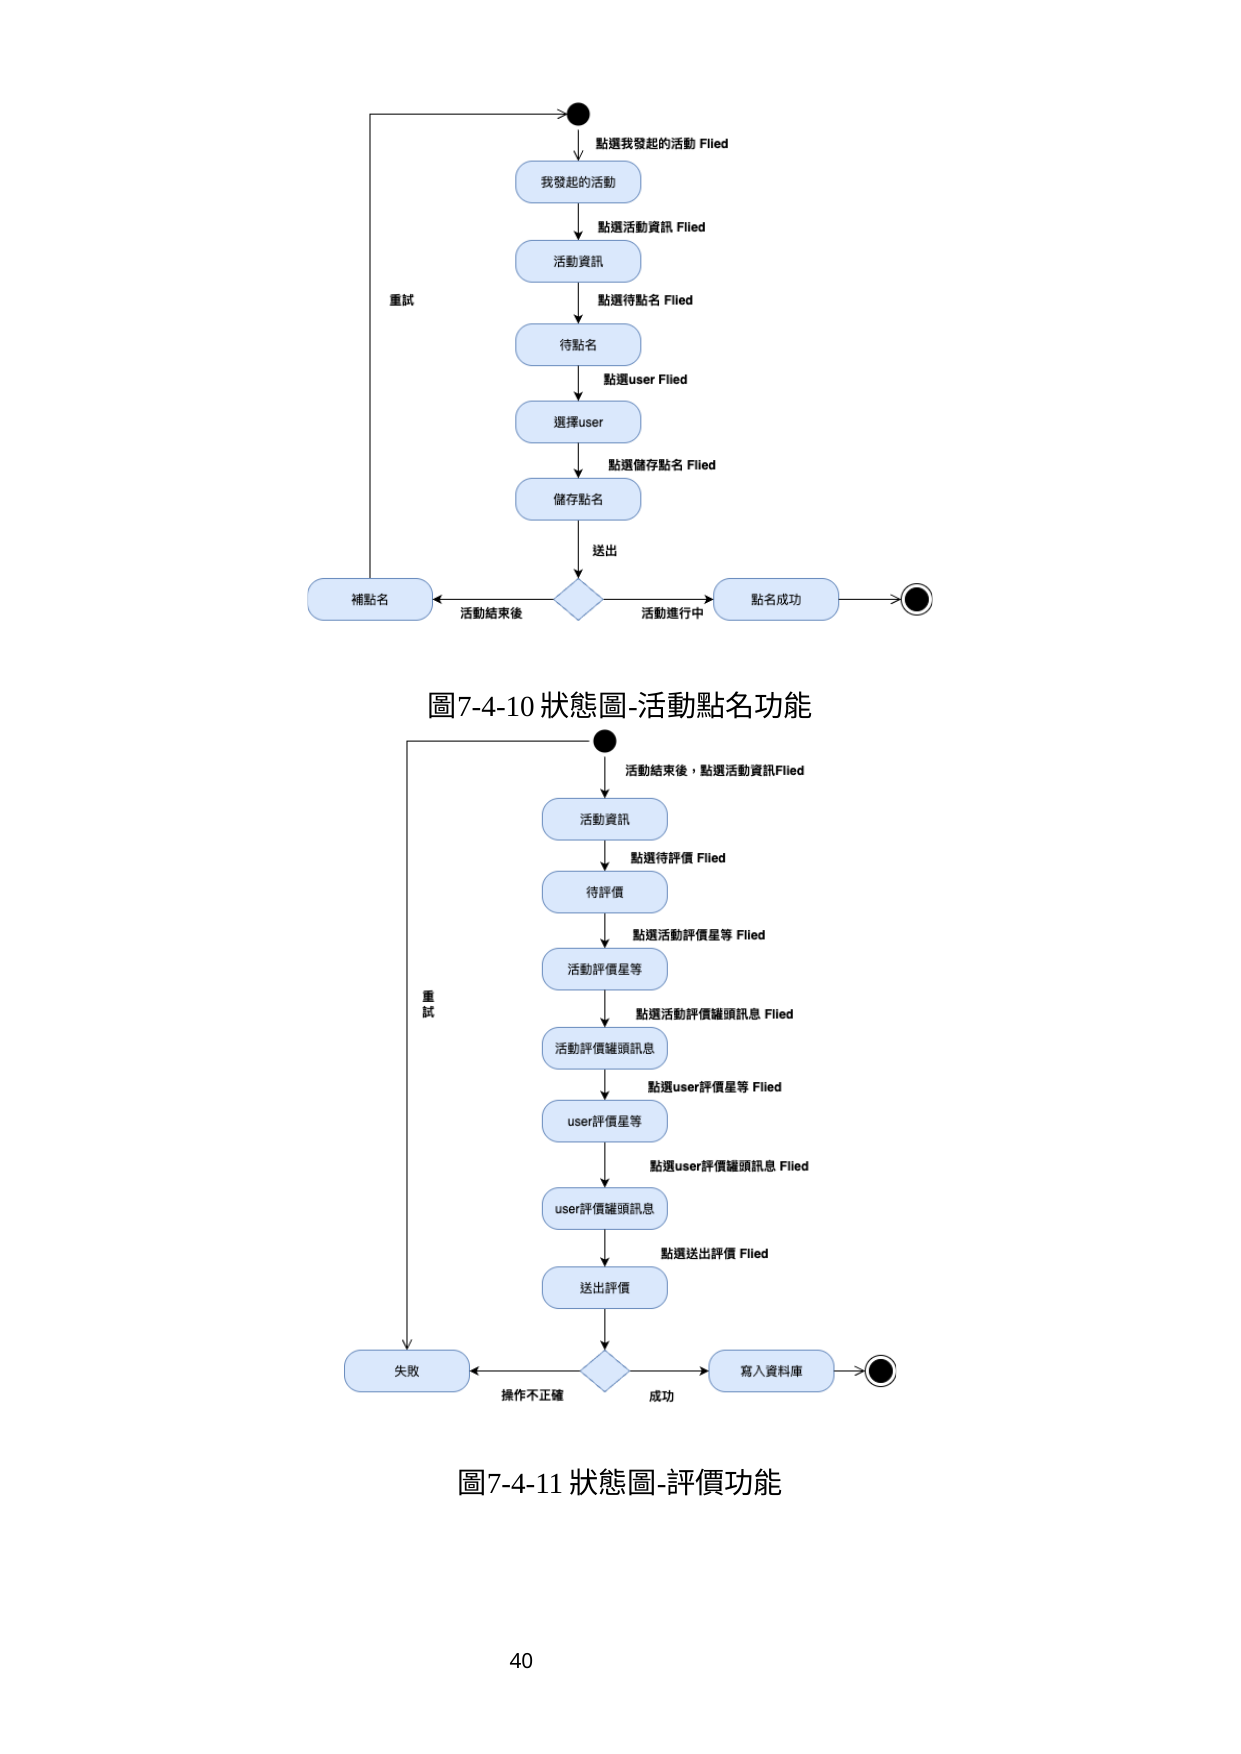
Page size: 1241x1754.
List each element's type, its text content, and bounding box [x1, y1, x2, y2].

text 圖7-4-11狀態圖-評價功能 [89, 1459, 1152, 1502]
picture [307, 98, 933, 626]
text 圖7-4-10狀態圖-活動點名功能 [89, 683, 1152, 725]
picture [344, 725, 897, 1409]
